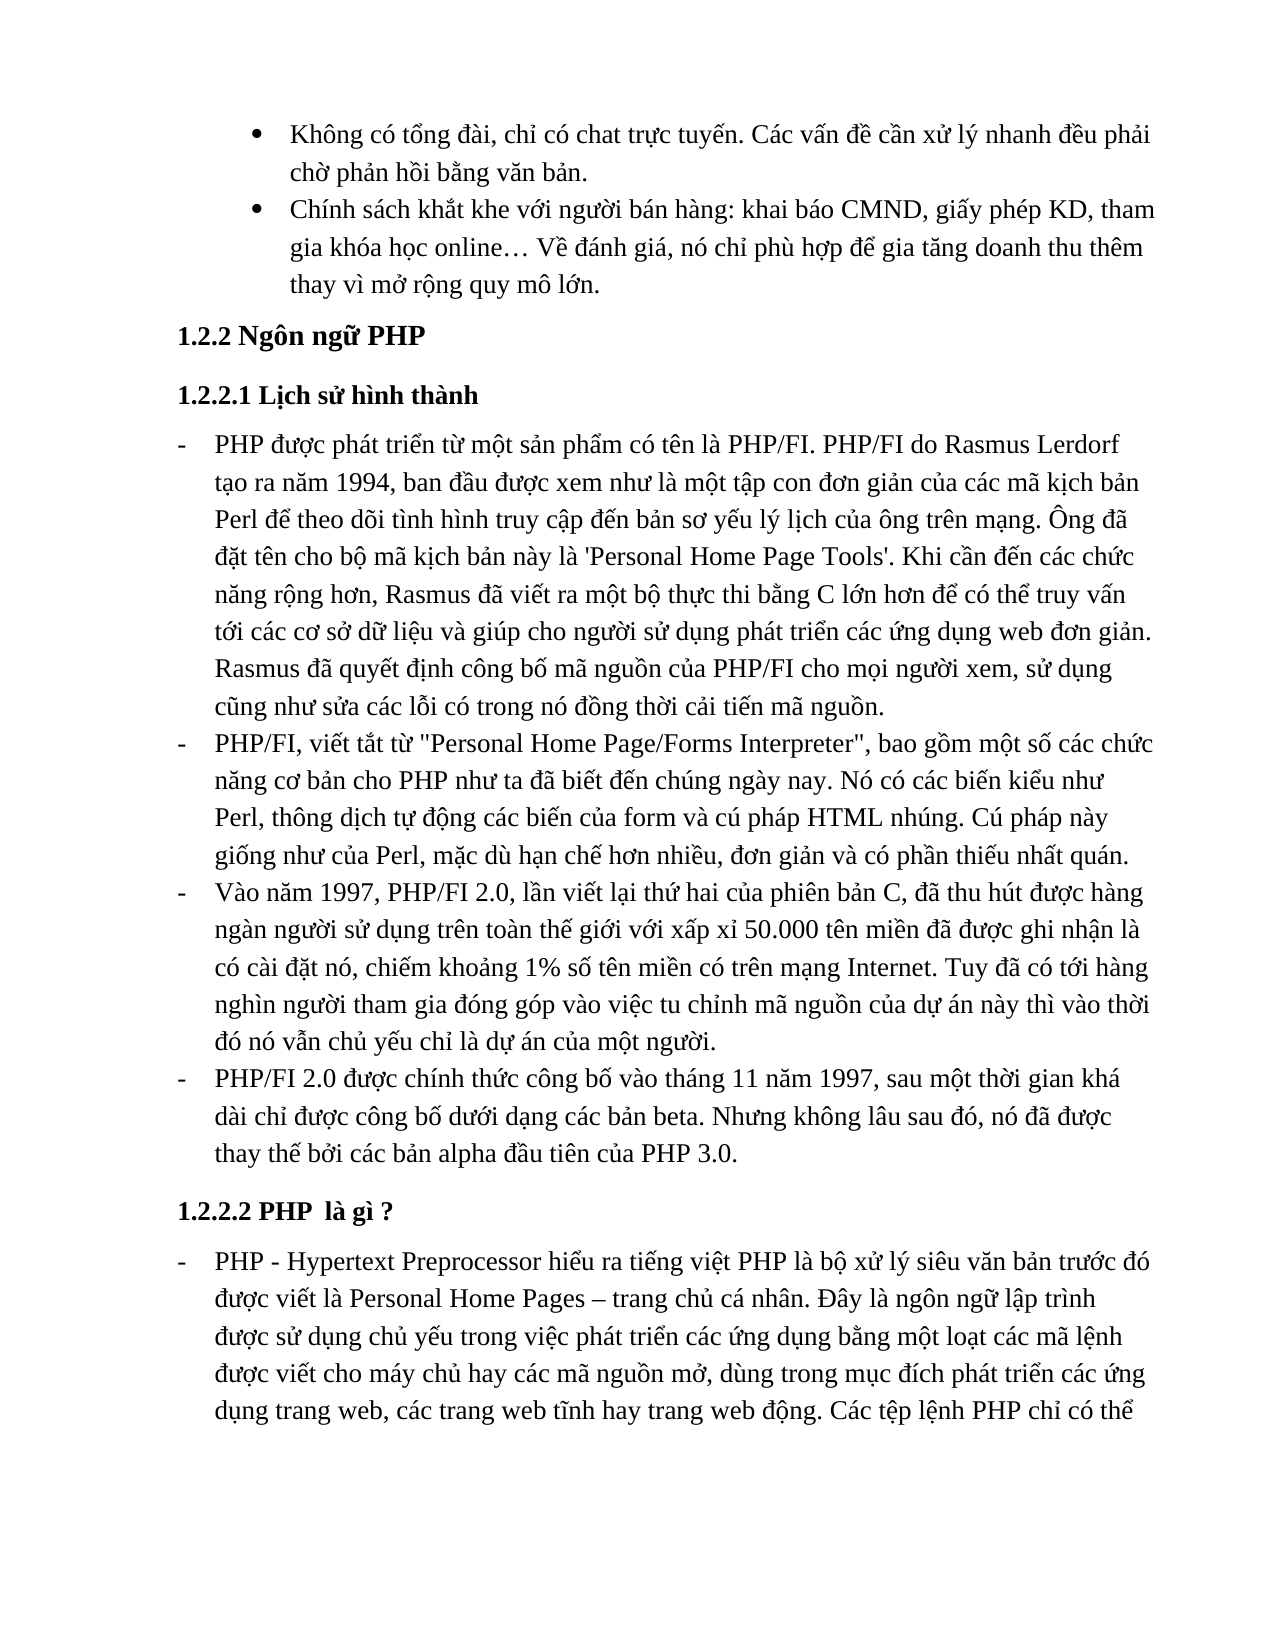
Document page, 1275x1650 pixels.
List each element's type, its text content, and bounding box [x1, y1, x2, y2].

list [177, 1245, 1156, 1425]
list PHP/FI, viết tắt từ "Personal Home Page/Forms Interpreter", bao gồm một số các chức năng cơ bản cho PHP như ta đã biết đến chúng ngày nay. Nó có các biến kiểu như Perl, thông dịch tự động các biến của form và cú pháp HTML nhúng. Cú pháp này giống như của Perl, mặc dù hạn chế hơn nhiều, đơn giản và có phần thiếu nhất quán. [177, 727, 1156, 870]
subtitle PHP là gì ? [177, 1195, 1156, 1226]
list Không có tổng đài, chỉ có chat trực tuyến. Các vấn đề cần xử lý nhanh đều phải chờ phản hồi bằng văn bản. [252, 118, 1156, 187]
list Chính sách khắt khe với người bán hàng: khai báo CMND, giấy phép KD, tham gia khóa học online… Về đánh giá, nó chỉ phù hợp để gia tăng doanh thu thêm thay vì mở rộng quy mô lớn. [252, 193, 1156, 299]
list PHP được phát triển từ một sản phẩm có tên là PHP/FI. PHP/FI do Rasmus Lerdorf tạo ra năm 1994, ban đầu được xem như là một tập con đơn giản của các mã kịch bản Perl để theo dõi tình hình truy cập đến bản sơ yếu lý lịch của ông trên mạng. Ông đã đặt tên cho bộ mã kịch bản này là 'Personal Home Page Tools'. Khi cần đến các chức năng rộng hơn, Rasmus đã viết ra một bộ thực thi bằng C lớn hơn để có thể truy vấn tới các cơ sở dữ liệu và giúp cho người sử dụng phát triển các ứng dụng web đơn giản. Rasmus đã quyết định công bố mã nguồn của PHP/FI cho mọi người xem, sử dụng cũng như sửa các lỗi có trong nó đồng thời cải tiến mã nguồn. [177, 428, 1156, 721]
subtitle Ngôn ngữ PHP [177, 318, 1156, 351]
subtitle Lịch sử hình thành [177, 379, 1156, 410]
list Vào năm 1997, PHP/FI 2.0, lần viết lại thứ hai của phiên bản C, đã thu hút được hàng ngàn người sử dụng trên toàn thế giới với xấp xỉ 50.000 tên miền đã được ghi nhận là có cài đặt nó, chiếm khoảng 1% số tên miền có trên mạng Internet. Tuy đã có tới hàng nghìn người tham gia đóng góp vào việc tu chỉnh mã nguồn của dự án này thì vào thời đó nó vẫn chủ yếu chỉ là dự án của một người. [177, 876, 1156, 1056]
list PHP/FI 2.0 được chính thức công bố vào tháng 11 năm 1997, sau một thời gian khá dài chỉ được công bố dưới dạng các bản beta. Nhưng không lâu sau đó, nó đã được thay thế bởi các bản alpha đầu tiên của PHP 3.0. [177, 1062, 1156, 1168]
